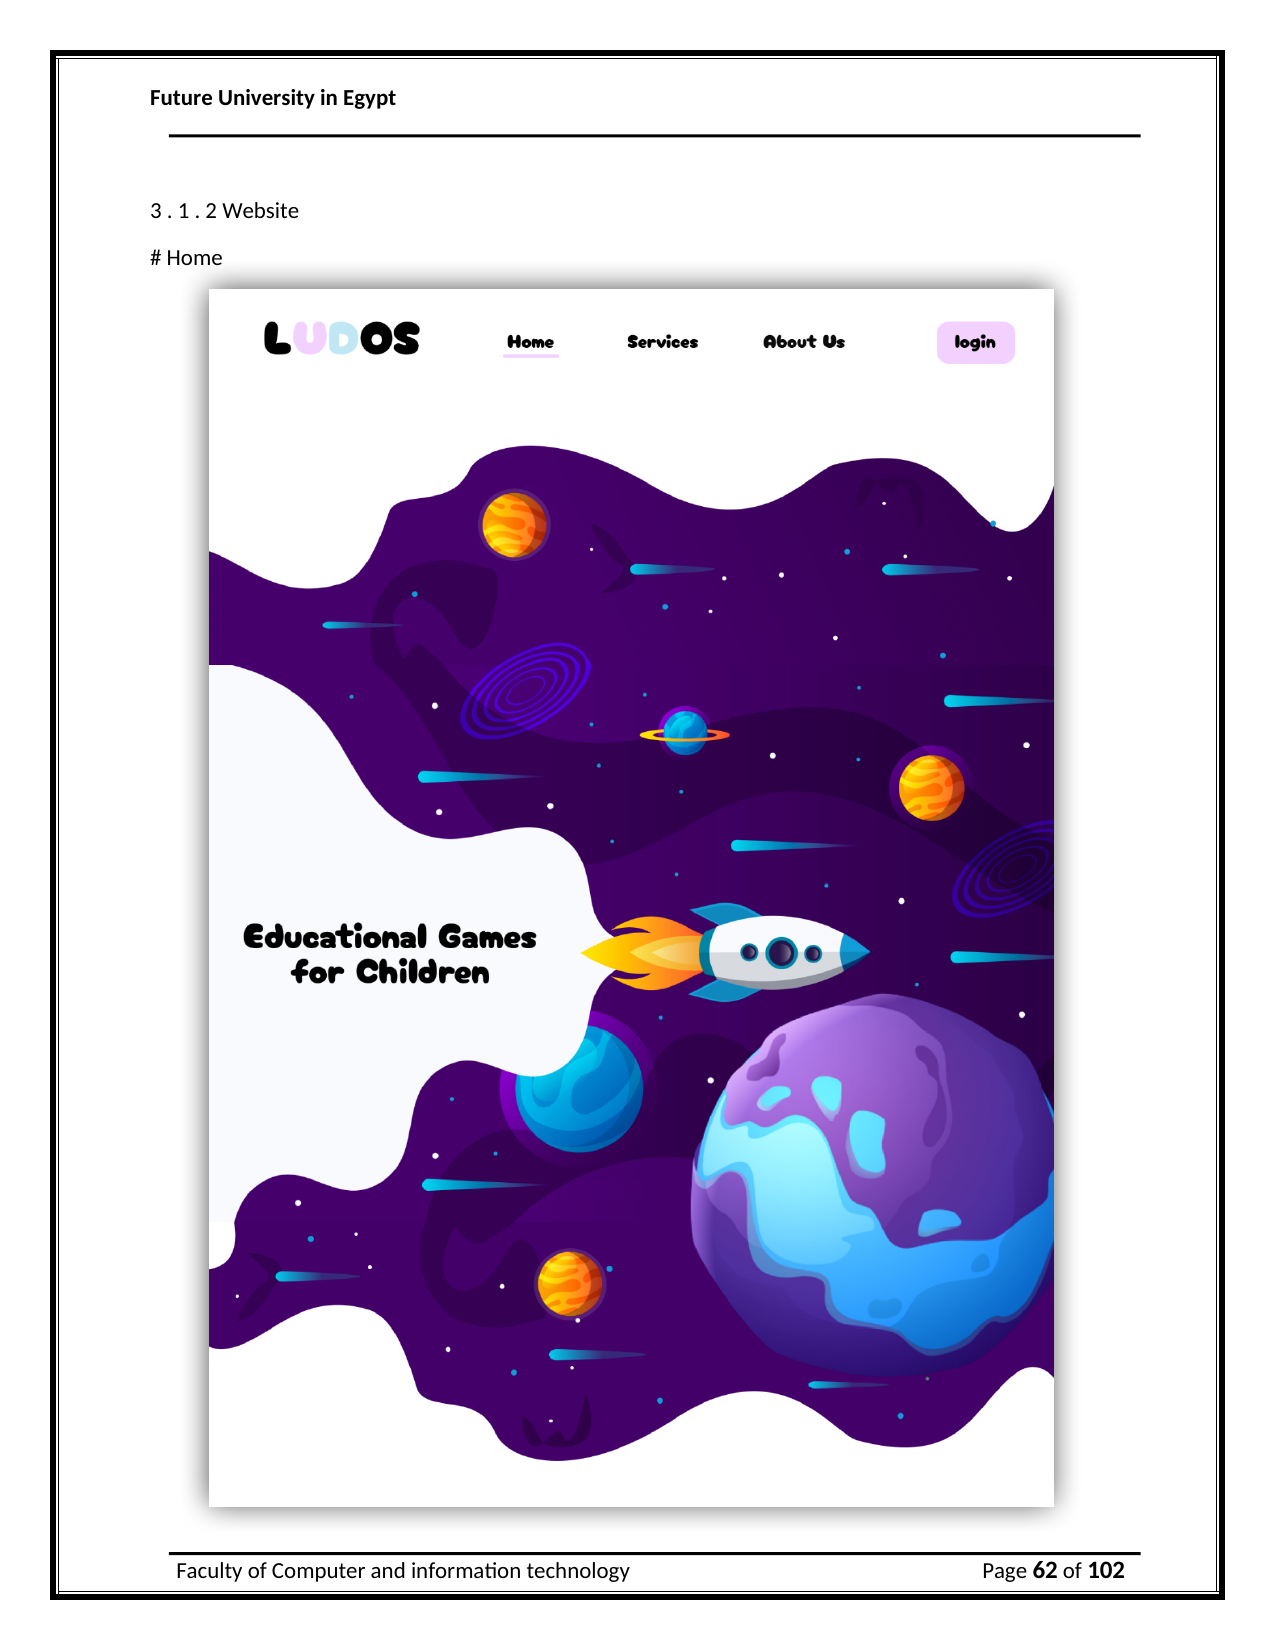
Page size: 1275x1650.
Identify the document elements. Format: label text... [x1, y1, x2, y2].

text 3 . 1 . 2 Website [150, 196, 1125, 224]
text # Home [150, 243, 1125, 271]
picture [209, 289, 1054, 1507]
